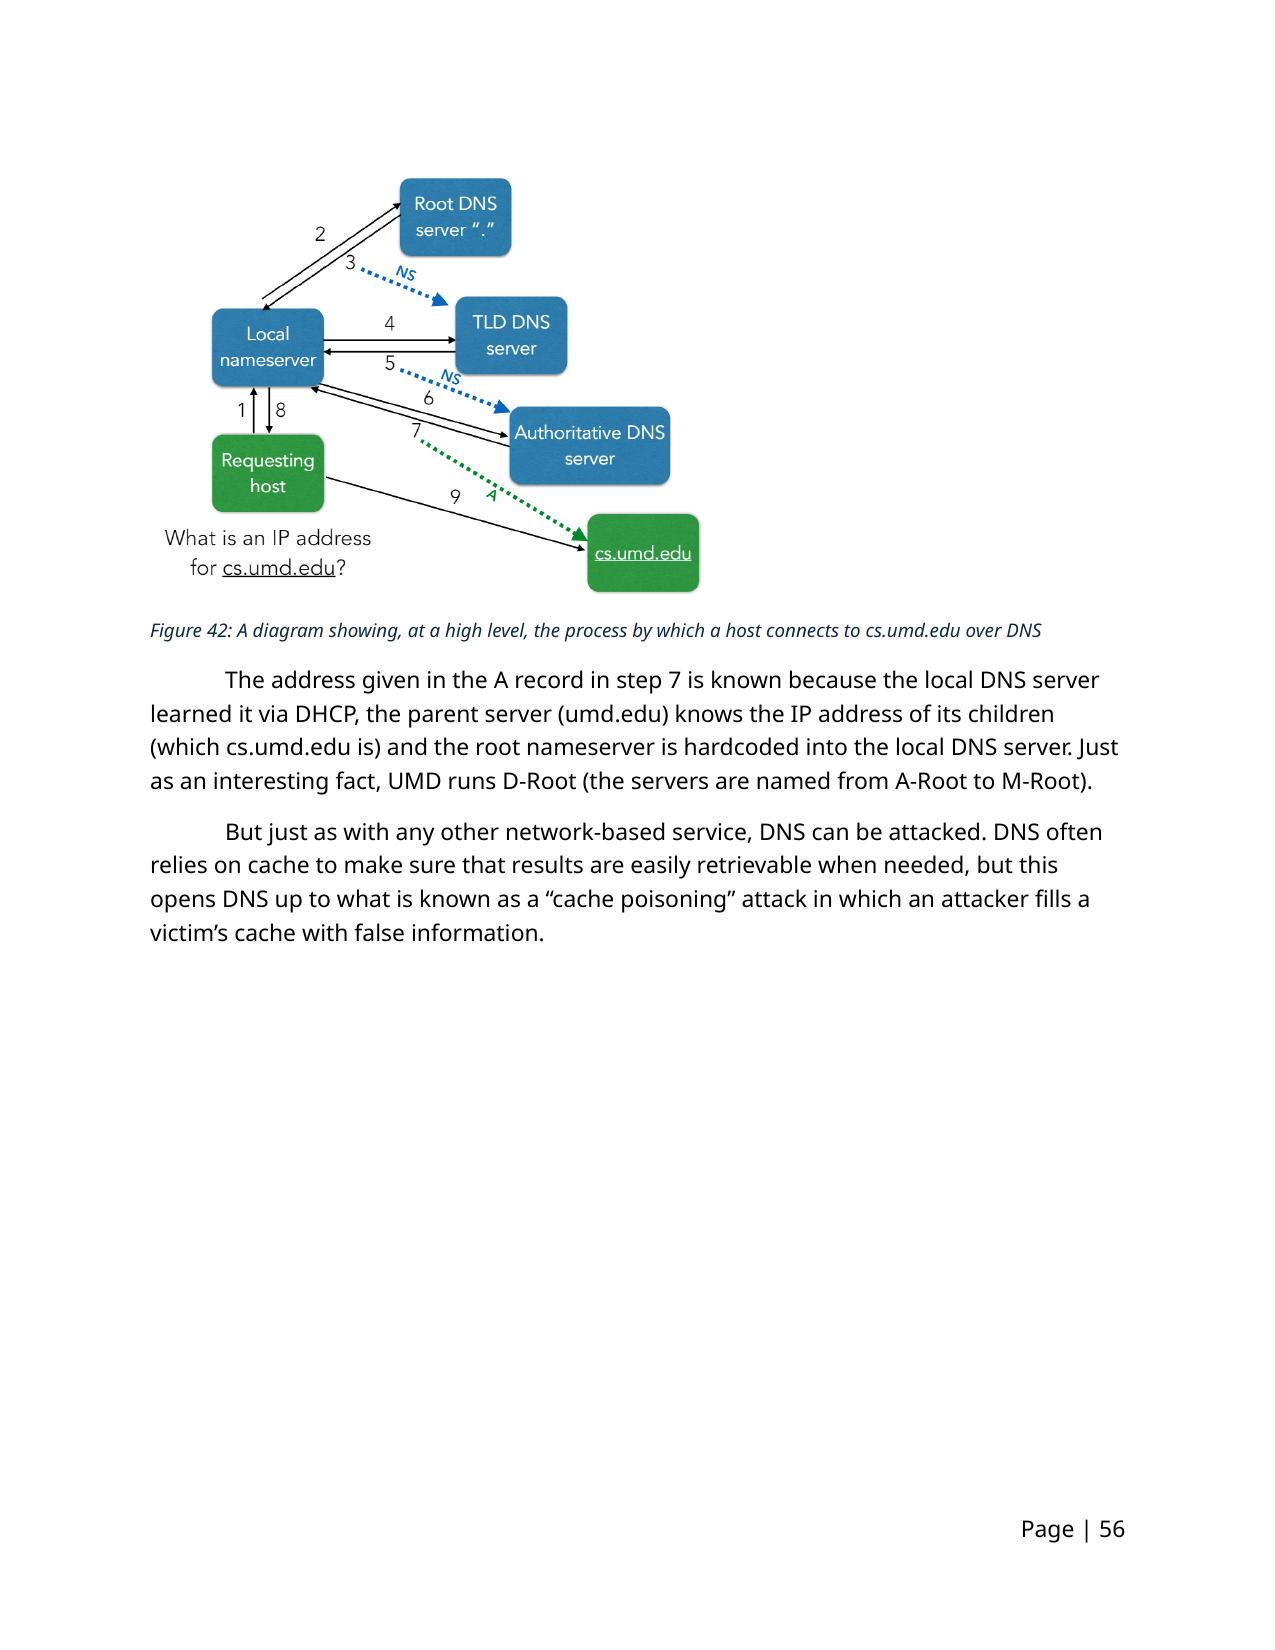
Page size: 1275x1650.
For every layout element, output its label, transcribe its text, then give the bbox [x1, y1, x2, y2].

picture [150, 150, 895, 599]
text The address given in the A record in step 7 is known because the local DNS server learned it via DHCP, the parent server (umd.edu) knows the IP address of its children (which cs.umd.edu is) and the root nameserver is hardcoded into the local DNS server. Just as an interesting fact, UMD runs D-Root (the servers are named from A-Root to M-Root). [150, 664, 1125, 796]
text But just as with any other network-based service, DNS can be attacked. DNS often relies on cache to make sure that results are easily retrievable when needed, but this opens DNS up to what is known as a “cache poisoning” attack in which an attacker fills a victim’s cache with false information. [150, 815, 1125, 948]
text Figure 42: A diagram showing, at a high level, the process by which a host connects to cs.umd.edu over DNS [150, 617, 1125, 643]
